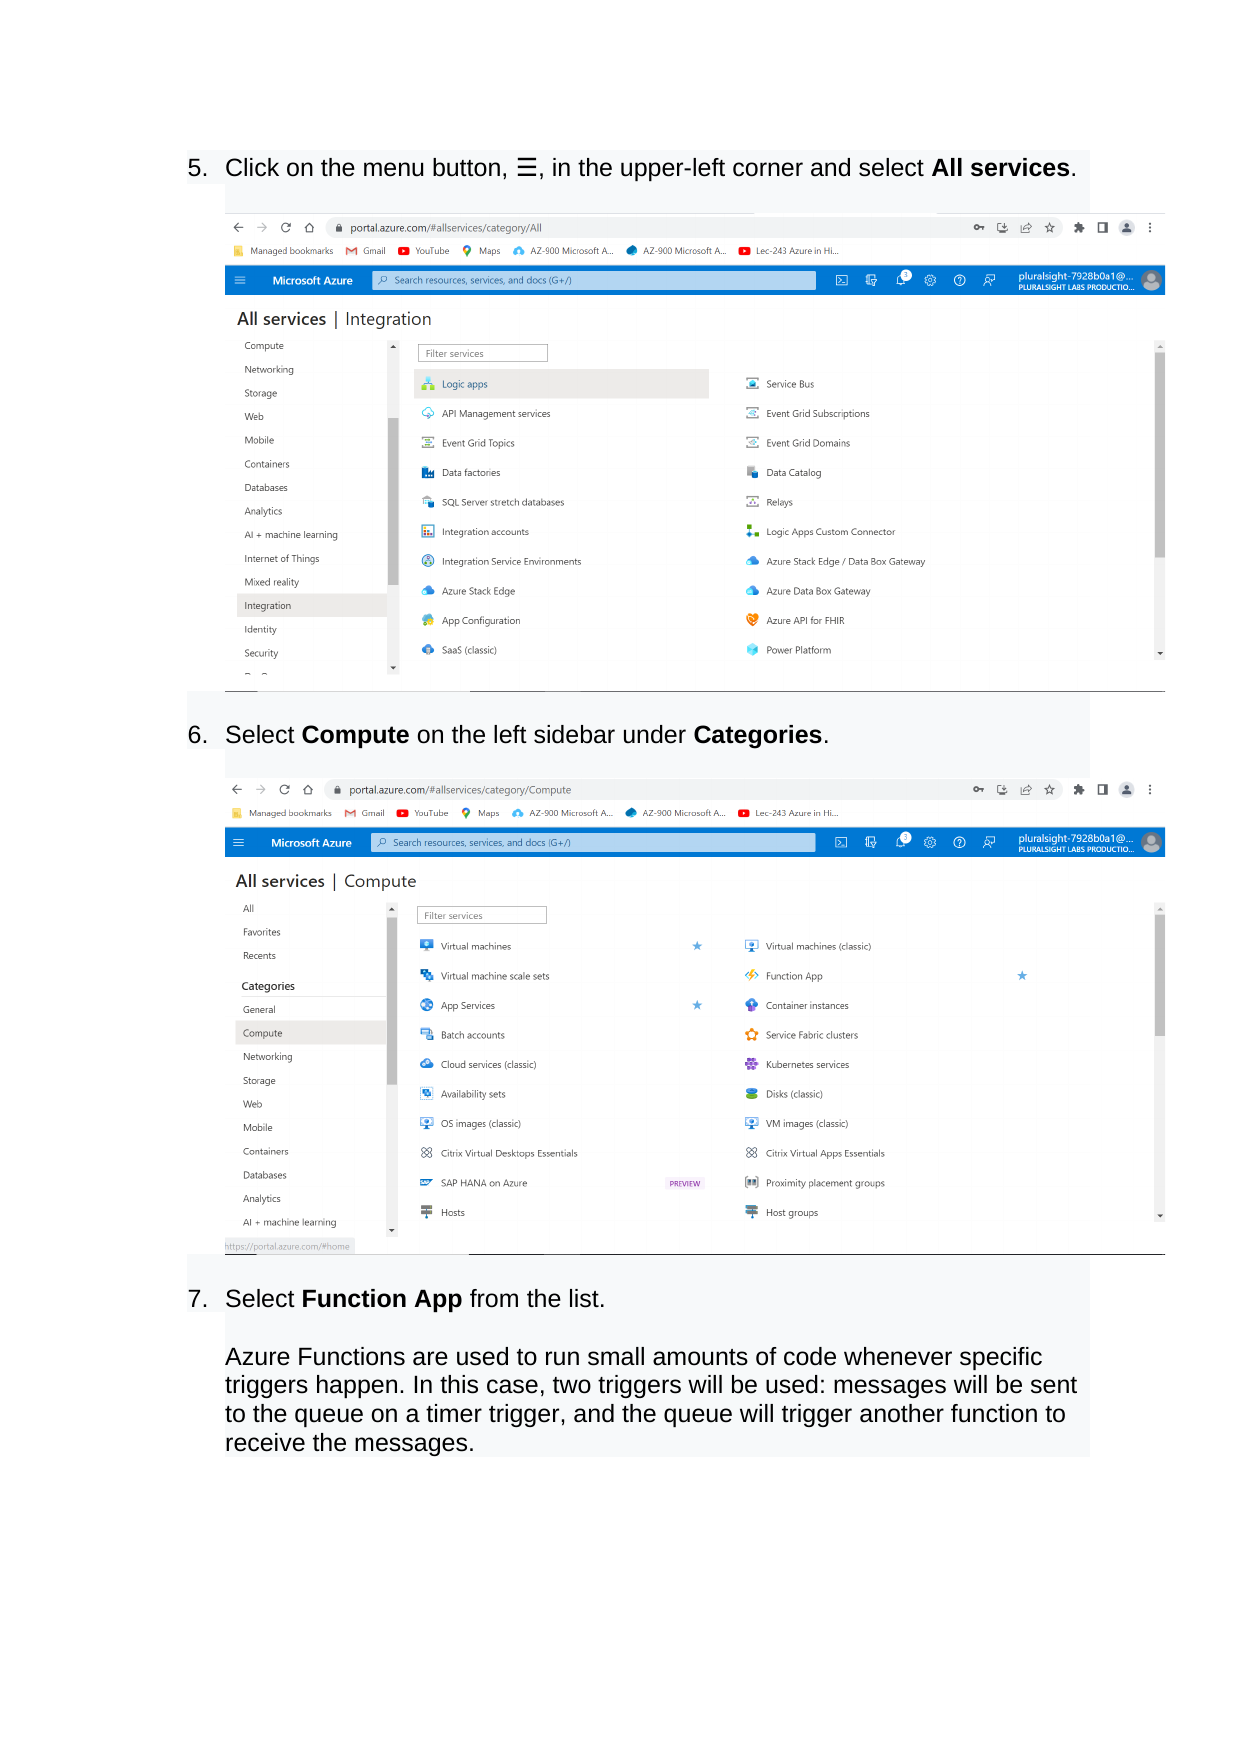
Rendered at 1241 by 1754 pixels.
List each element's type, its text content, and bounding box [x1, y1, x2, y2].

picture [225, 213, 1166, 692]
picture [225, 778, 1166, 1255]
list Click on the menu button, ☰, in the upper-left corner and select All services. [187, 150, 1090, 184]
list Select Function App from the list. [187, 1284, 1090, 1312]
text Azure Functions are used to run small amounts of code whenever specific triggers happen. In this case, two triggers will be used: messages will be sent to the queue on a timer trigger, and the queue will trigger another function to receive the messages. [225, 1342, 1090, 1457]
list Select Compute on the left sidebar under Categories. [187, 720, 1090, 749]
